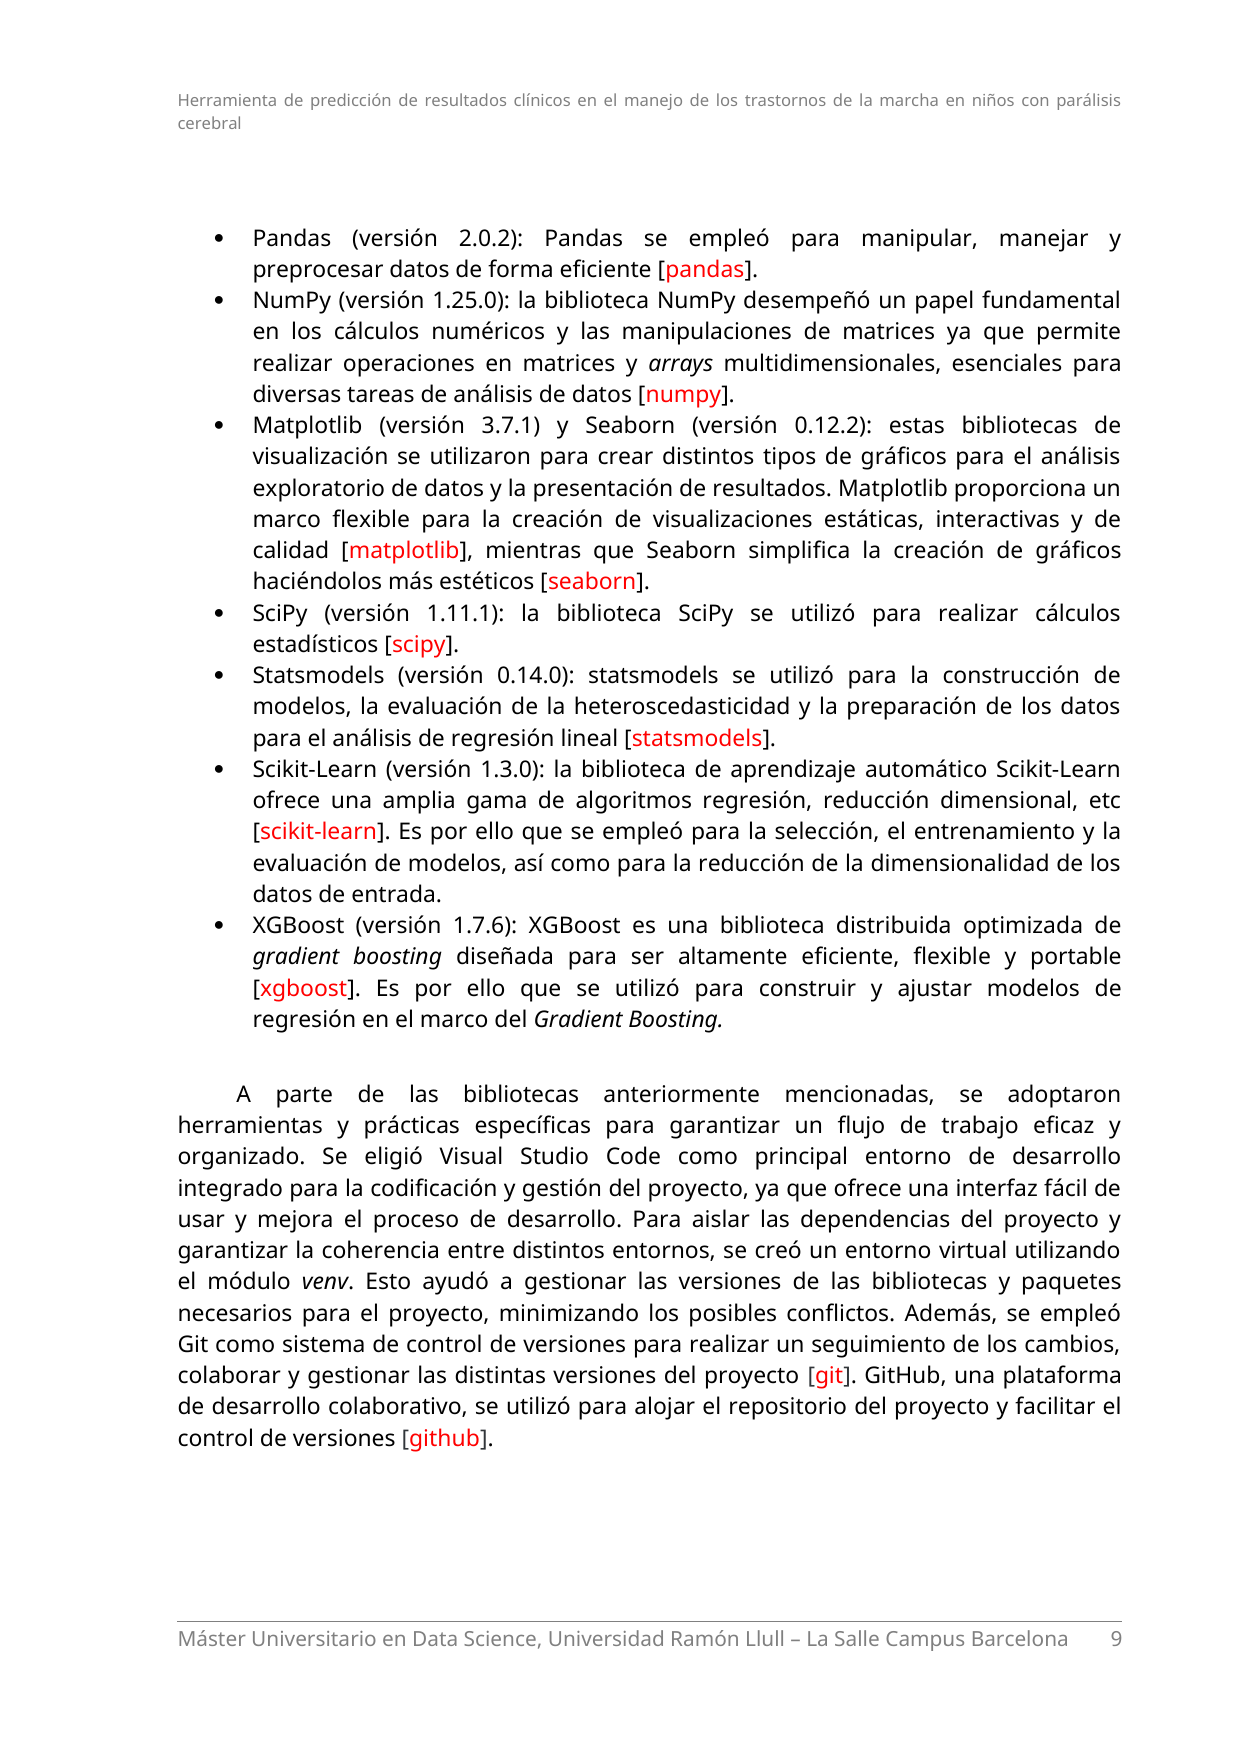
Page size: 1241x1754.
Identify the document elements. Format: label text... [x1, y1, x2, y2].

list Matplotlib (versión 3.7.1) y Seaborn (versión 0.12.2): estas bibliotecas de visualización se utilizaron para crear distintos tipos de gráficos para el análisis exploratorio de datos y la presentación de resultados. Matplotlib proporciona un marco flexible para la creación de visualizaciones estáticas, interactivas y de calidad [matplotlib], mientras que Seaborn simplifica la creación de gráficos haciéndolos más estéticos [seaborn]. [215, 409, 1122, 597]
list Pandas (versión 2.0.2): Pandas se empleó para manipular, manejar y preprocesar datos de forma eficiente [pandas]. [215, 222, 1122, 284]
list Scikit-Learn (versión 1.3.0): la biblioteca de aprendizaje automático Scikit-Learn ofrece una amplia gama de algoritmos regresión, reducción dimensional, etc [scikit-learn]. Es por ello que se empleó para la selección, el entrenamiento y la evaluación de modelos, así como para la reducción de la dimensionalidad de los datos de entrada. [215, 753, 1122, 909]
text A parte de las bibliotecas anteriormente mencionadas, se adoptaron herramientas y prácticas específicas para garantizar un flujo de trabajo eficaz y organizado. Se eligió Visual Studio Code como principal entorno de desarrollo integrado para la codificación y gestión del proyecto, ya que ofrece una interfaz fácil de usar y mejora el proceso de desarrollo. Para aislar las dependencias del proyecto y garantizar la coherencia entre distintos entornos, se creó un entorno virtual utilizando el módulo venv. Esto ayudó a gestionar las versiones de las bibliotecas y paquetes necesarios para el proyecto, minimizando los posibles conflictos. Además, se empleó Git como sistema de control de versiones para realizar un seguimiento de los cambios, colaborar y gestionar las distintas versiones del proyecto [git]. GitHub, una plataforma de desarrollo colaborativo, se utilizó para alojar el repositorio del proyecto y facilitar el control de versiones [github]. [177, 1078, 1122, 1453]
list Statsmodels (versión 0.14.0): statsmodels se utilizó para la construcción de modelos, la evaluación de la heteroscedasticidad y la preparación de los datos para el análisis de regresión lineal [statsmodels]. [215, 659, 1122, 753]
list NumPy (versión 1.25.0): la biblioteca NumPy desempeñó un papel fundamental en los cálculos numéricos y las manipulaciones de matrices ya que permite realizar operaciones en matrices y arrays multidimensionales, esenciales para diversas tareas de análisis de datos [numpy]. [215, 284, 1122, 409]
list SciPy (versión 1.11.1): la biblioteca SciPy se utilizó para realizar cálculos estadísticos [scipy]. [215, 597, 1122, 659]
list XGBoost (versión 1.7.6): XGBoost es una biblioteca distribuida optimizada de gradient boosting diseñada para ser altamente eficiente, flexible y portable [xgboost]. Es por ello que se utilizó para construir y ajustar modelos de regresión en el marco del Gradient Boosting. [215, 909, 1122, 1034]
